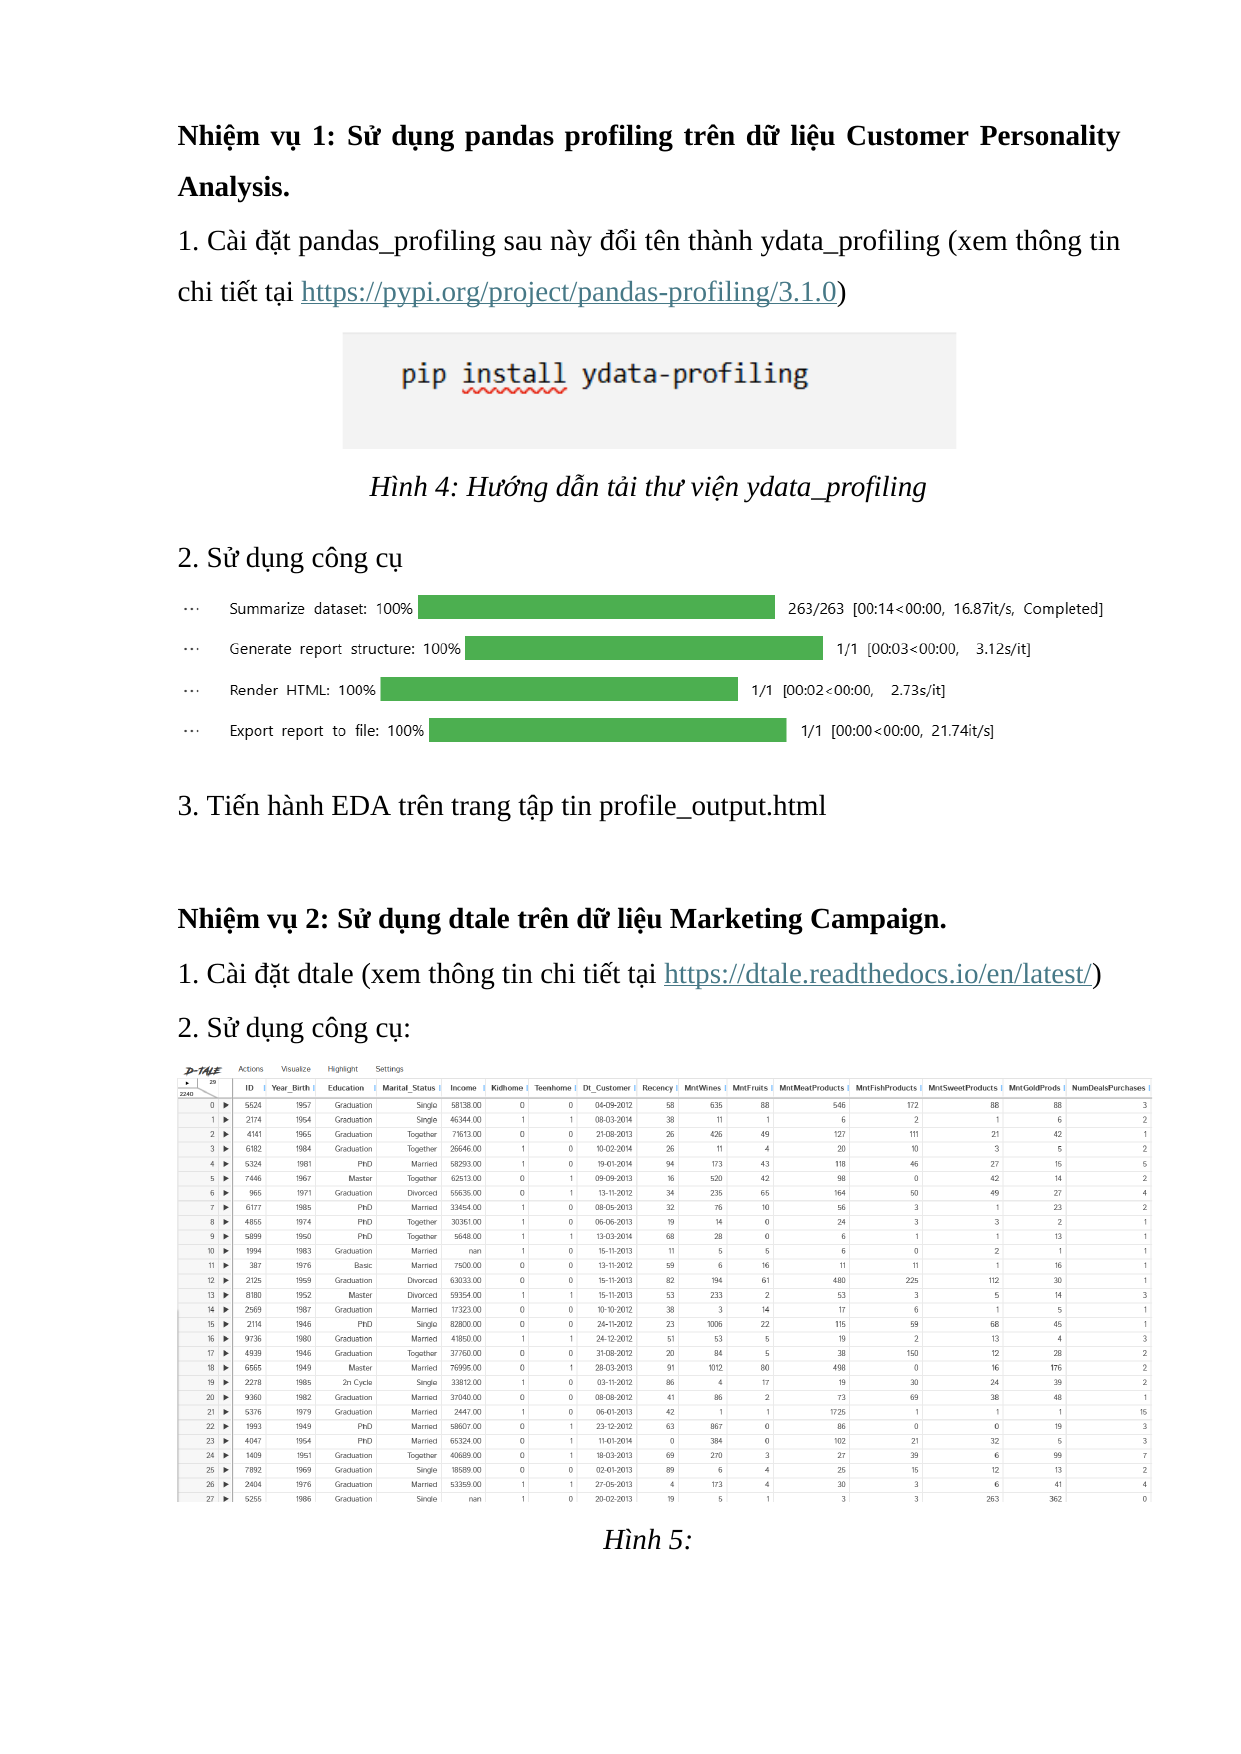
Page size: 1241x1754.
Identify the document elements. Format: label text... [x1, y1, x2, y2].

text 2. Sử dụng công cụ [177, 541, 1122, 574]
text Hình 4: Hướng dẫn tải thư viện ydata_profiling [177, 469, 1122, 503]
subtitle Nhiệm vụ 1: Sử dụng pandas profiling trên dữ liệu Customer Personality Analysis. [177, 118, 1122, 202]
picture [177, 1064, 1153, 1502]
picture [177, 595, 1153, 768]
text Hình 5: [177, 1522, 1122, 1556]
text 3. Tiến hành EDA trên trang tập tin profile_output.html [177, 788, 1122, 822]
picture [342, 328, 957, 449]
subtitle Nhiệm vụ 2: Sử dụng dtale trên dữ liệu Marketing Campaign. [177, 901, 1122, 935]
text 1. Cài đặt dtale (xem thông tin chi tiết tại https://dtale.readthedocs.io/en/latest/) [177, 956, 1122, 989]
text 2. Sử dụng công cụ: [177, 1010, 1122, 1044]
text 1. Cài đặt pandas_profiling sau này đổi tên thành ydata_profiling (xem thông tin chi tiết tại https://pypi.org/project/pandas-profiling/3.1.0) [177, 223, 1122, 307]
